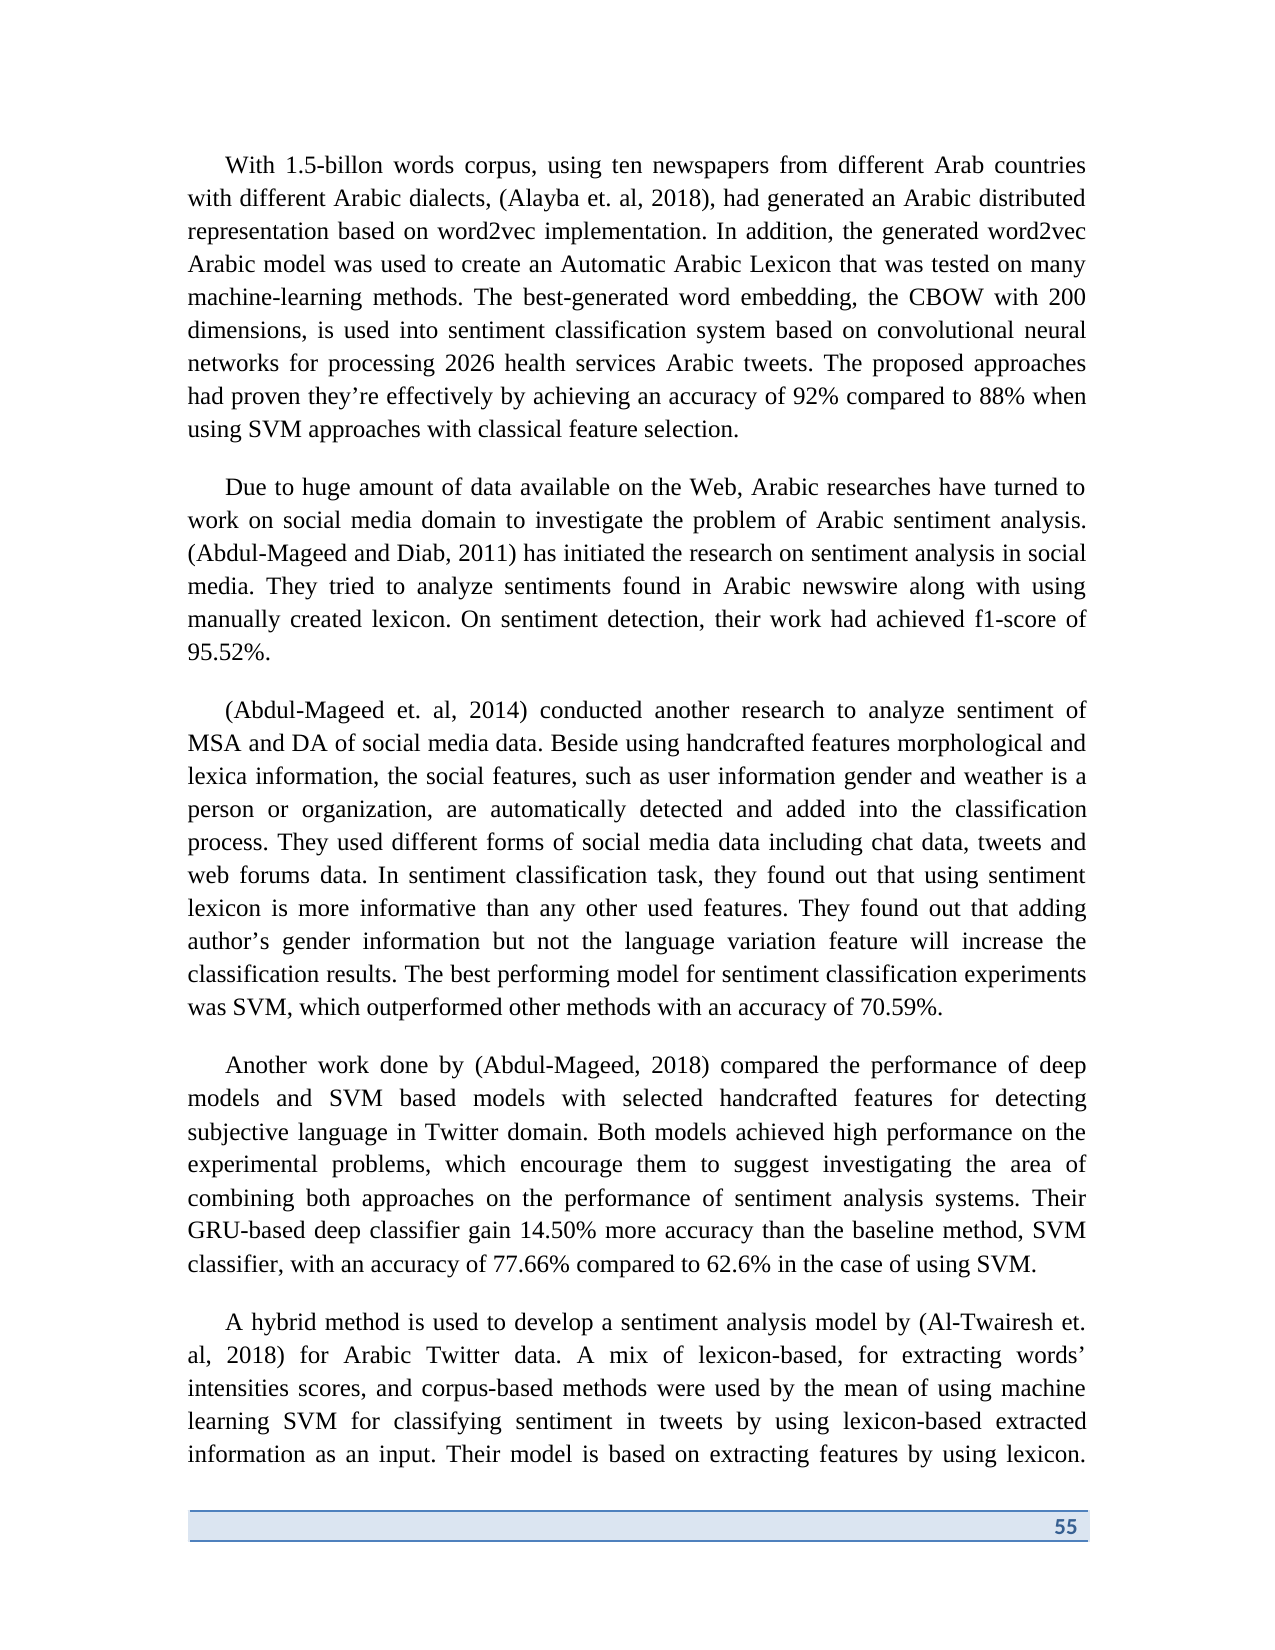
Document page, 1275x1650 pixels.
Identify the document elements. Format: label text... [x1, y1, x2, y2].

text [187, 1307, 1087, 1467]
text Another work done by (Abdul-Mageed, 2018) compared the performance of deep models and SVM based models with selected handcrafted features for detecting subjective language in Twitter domain. Both models achieved high performance on the experimental problems, which encourage them to suggest investigating the area of combining both approaches on the performance of sentiment analysis systems. Their GRU-based deep classifier gain 14.50% more accuracy than the baseline method, SVM classifier, with an accuracy of 77.66% compared to 62.6% in the case of using SVM. [187, 1051, 1087, 1277]
text Due to huge amount of data available on the Web, Arabic researches have turned to work on social media domain to investigate the problem of Arabic sentiment analysis. (Abdul-Mageed and Diab, 2011) has initiated the research on sentiment analysis in social media. They tried to analyze sentiments found in Arabic newswire along with using manually created lexicon. On sentiment detection, their work had achieved f1-score of 95.52%. [187, 472, 1087, 666]
text With 1.5-billon words corpus, using ten newspapers from different Arab countries with different Arabic dialects, (Alayba et. al, 2018), had generated an Arabic distributed representation based on word2vec implementation. In addition, the generated word2vec Arabic model was used to create an Automatic Arabic Lexicon that was tested on many machine-learning methods. The best-generated word embedding, the CBOW with 200 dimensions, is used into sentiment classification system based on convolutional neural networks for processing 2026 health services Arabic tweets. The proposed approaches had proven they’re effectively by achieving an accuracy of 92% compared to 88% when using SVM approaches with classical feature selection. [187, 150, 1087, 443]
text (Abdul-Mageed et. al, 2014) conducted another research to analyze sentiment of MSA and DA of social media data. Beside using handcrafted features morphological and lexica information, the social features, such as user information gender and weather is a person or organization, are automatically detected and added into the classification process. They used different forms of social media data including chat data, tweets and web forums data. In sentiment classification task, they found out that using sentiment lexicon is more informative than any other used features. They found out that adding author’s gender information but not the language variation feature will increase the classification results. The best performing model for sentiment classification experiments was SVM, which outperformed other methods with an accuracy of 70.59%. [187, 695, 1087, 1021]
